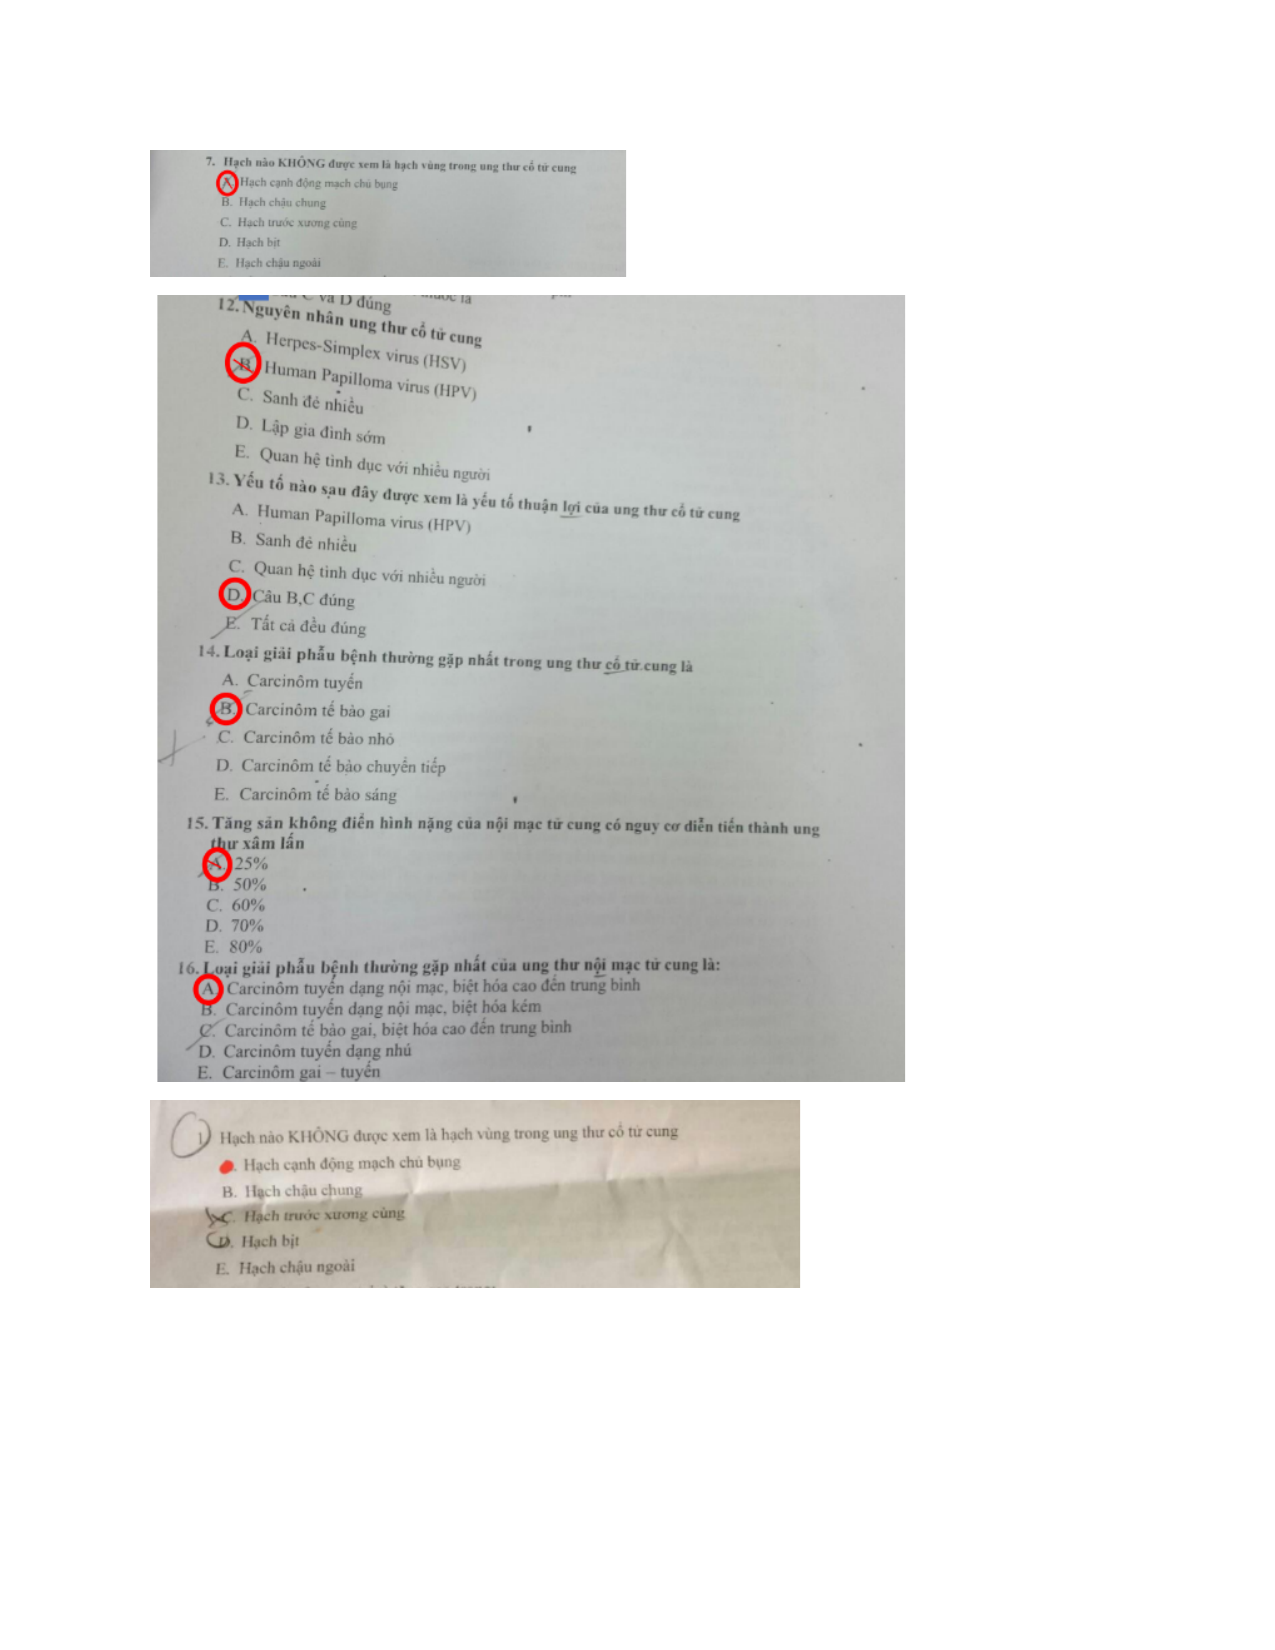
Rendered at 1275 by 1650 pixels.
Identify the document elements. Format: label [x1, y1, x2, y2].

picture [150, 295, 905, 1082]
picture [150, 1100, 800, 1288]
picture [150, 150, 627, 277]
